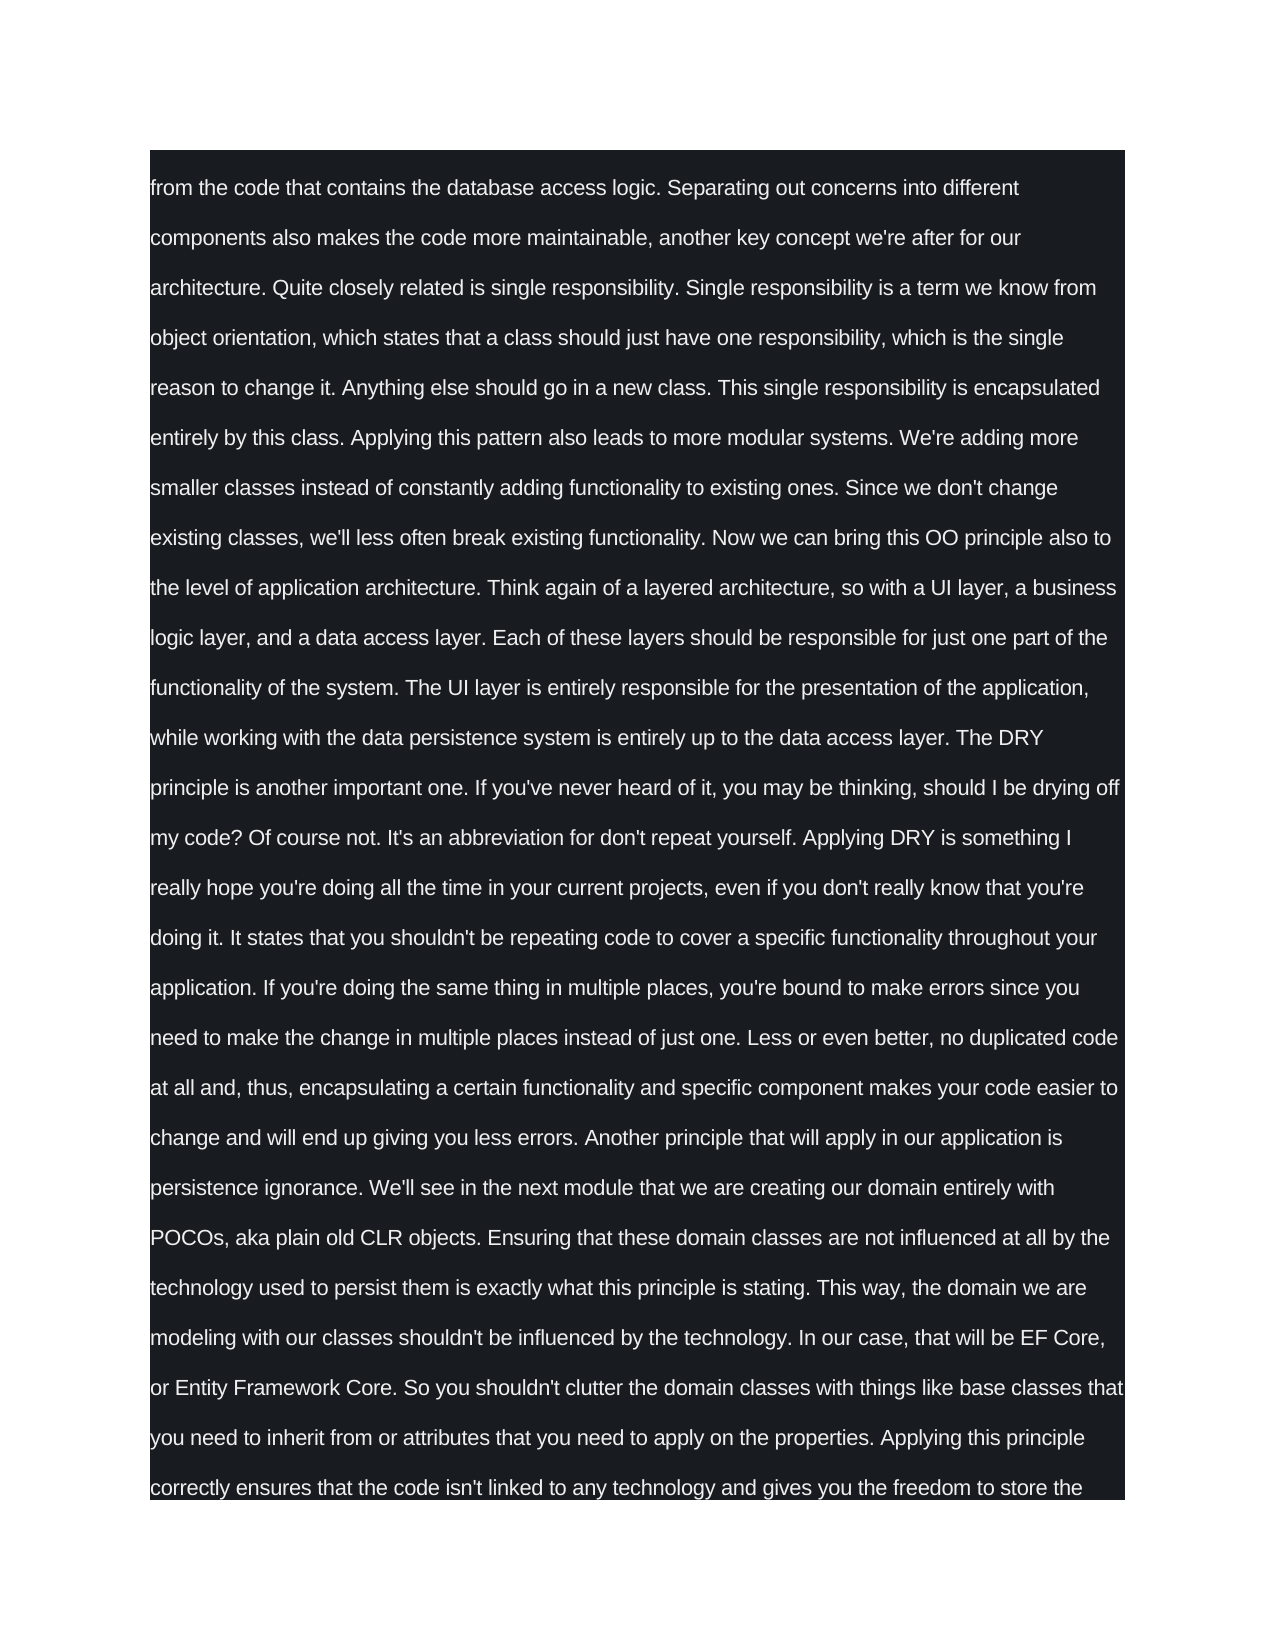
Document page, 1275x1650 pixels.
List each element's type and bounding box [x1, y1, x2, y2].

text [150, 150, 1125, 1500]
